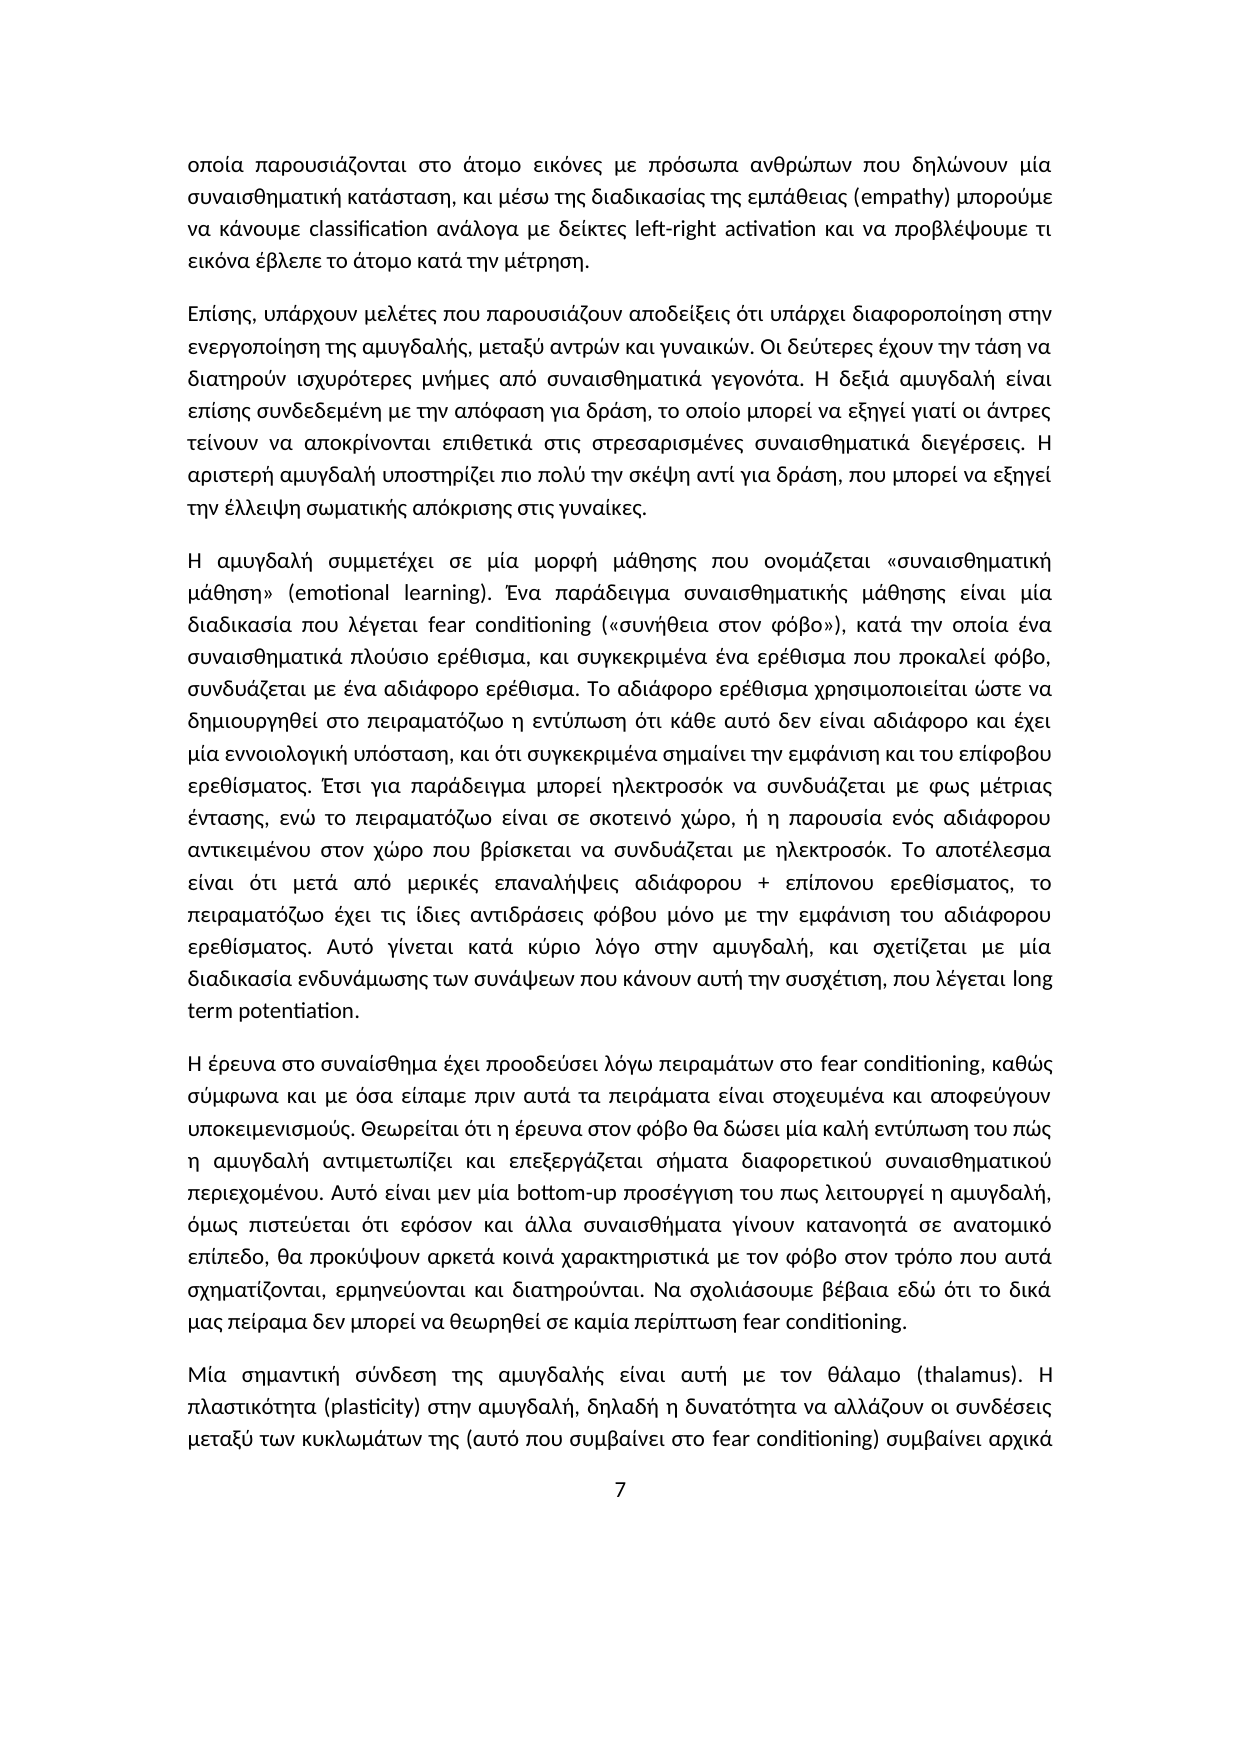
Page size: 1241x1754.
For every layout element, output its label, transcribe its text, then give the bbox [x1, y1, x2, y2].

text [187, 150, 1053, 274]
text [187, 1360, 1053, 1452]
text Η αμυγδαλή συμμετέχει σε μία μορφή μάθησης που ονομάζεται «συναισθηματική μάθηση» (emotional learning). Ένα παράδειγμα συναισθηματικής μάθησης είναι μία διαδικασία που λέγεται fear conditioning («συνήθεια στον φόβο»), κατά την οποία ένα συναισθηματικά πλούσιο ερέθισμα, και συγκεκριμένα ένα ερέθισμα που προκαλεί φόβο, συνδυάζεται με ένα αδιάφορο ερέθισμα. Το αδιάφορο ερέθισμα χρησιμοποιείται ώστε να δημιουργηθεί στο πειραματόζωο η εντύπωση ότι κάθε αυτό δεν είναι αδιάφορο και έχει μία εννοιολογική υπόσταση, και ότι συγκεκριμένα σημαίνει την εμφάνιση και του επίφοβου ερεθίσματος. Έτσι για παράδειγμα μπορεί ηλεκτροσόκ να συνδυάζεται με φως μέτριας έντασης, ενώ το πειραματόζωο είναι σε σκοτεινό χώρο, ή η παρουσία ενός αδιάφορου αντικειμένου στον χώρο που βρίσκεται να συνδυάζεται με ηλεκτροσόκ. Το αποτέλεσμα είναι ότι μετά από μερικές επαναλήψεις αδιάφορου + επίπονου ερεθίσματος, το πειραματόζωο έχει τις ίδιες αντιδράσεις φόβου μόνο με την εμφάνιση του αδιάφορου ερεθίσματος. Αυτό γίνεται κατά κύριο λόγο στην αμυγδαλή, και σχετίζεται με μία διαδικασία ενδυνάμωσης των συνάψεων που κάνουν αυτή την συσχέτιση, που λέγεται long term potentiation. [187, 546, 1053, 1024]
text Επίσης, υπάρχουν μελέτες που παρουσιάζουν αποδείξεις ότι υπάρχει διαφοροποίηση στην ενεργοποίηση της αμυγδαλής, μεταξύ αντρών και γυναικών. Οι δεύτερες έχουν την τάση να διατηρούν ισχυρότερες μνήμες από συναισθηματικά γεγονότα. Η δεξιά αμυγδαλή είναι επίσης συνδεδεμένη με την απόφαση για δράση, το οποίο μπορεί να εξηγεί γιατί οι άντρες τείνουν να αποκρίνονται επιθετικά στις στρεσαρισμένες συναισθηματικά διεγέρσεις. Η αριστερή αμυγδαλή υποστηρίζει πιο πολύ την σκέψη αντί για δράση, που μπορεί να εξηγεί την έλλειψη σωματικής απόκρισης στις γυναίκες. [187, 299, 1053, 521]
text Η έρευνα στο συναίσθημα έχει προοδεύσει λόγω πειραμάτων στο fear conditioning, καθώς σύμφωνα και με όσα είπαμε πριν αυτά τα πειράματα είναι στοχευμένα και αποφεύγουν υποκειμενισμούς. Θεωρείται ότι η έρευνα στον φόβο θα δώσει μία καλή εντύπωση του πώς η αμυγδαλή αντιμετωπίζει και επεξεργάζεται σήματα διαφορετικού συναισθηματικού περιεχομένου. Αυτό είναι μεν μία bottom-up προσέγγιση του πως λειτουργεί η αμυγδαλή, όμως πιστεύεται ότι εφόσον και άλλα συναισθήματα γίνουν κατανοητά σε ανατομικό επίπεδο, θα προκύψουν αρκετά κοινά χαρακτηριστικά με τον φόβο στον τρόπο που αυτά σχηματίζονται, ερμηνεύονται και διατηρούνται. Να σχολιάσουμε βέβαια εδώ ότι το δικά μας πείραμα δεν μπορεί να θεωρηθεί σε καμία περίπτωση fear conditioning. [187, 1049, 1053, 1335]
